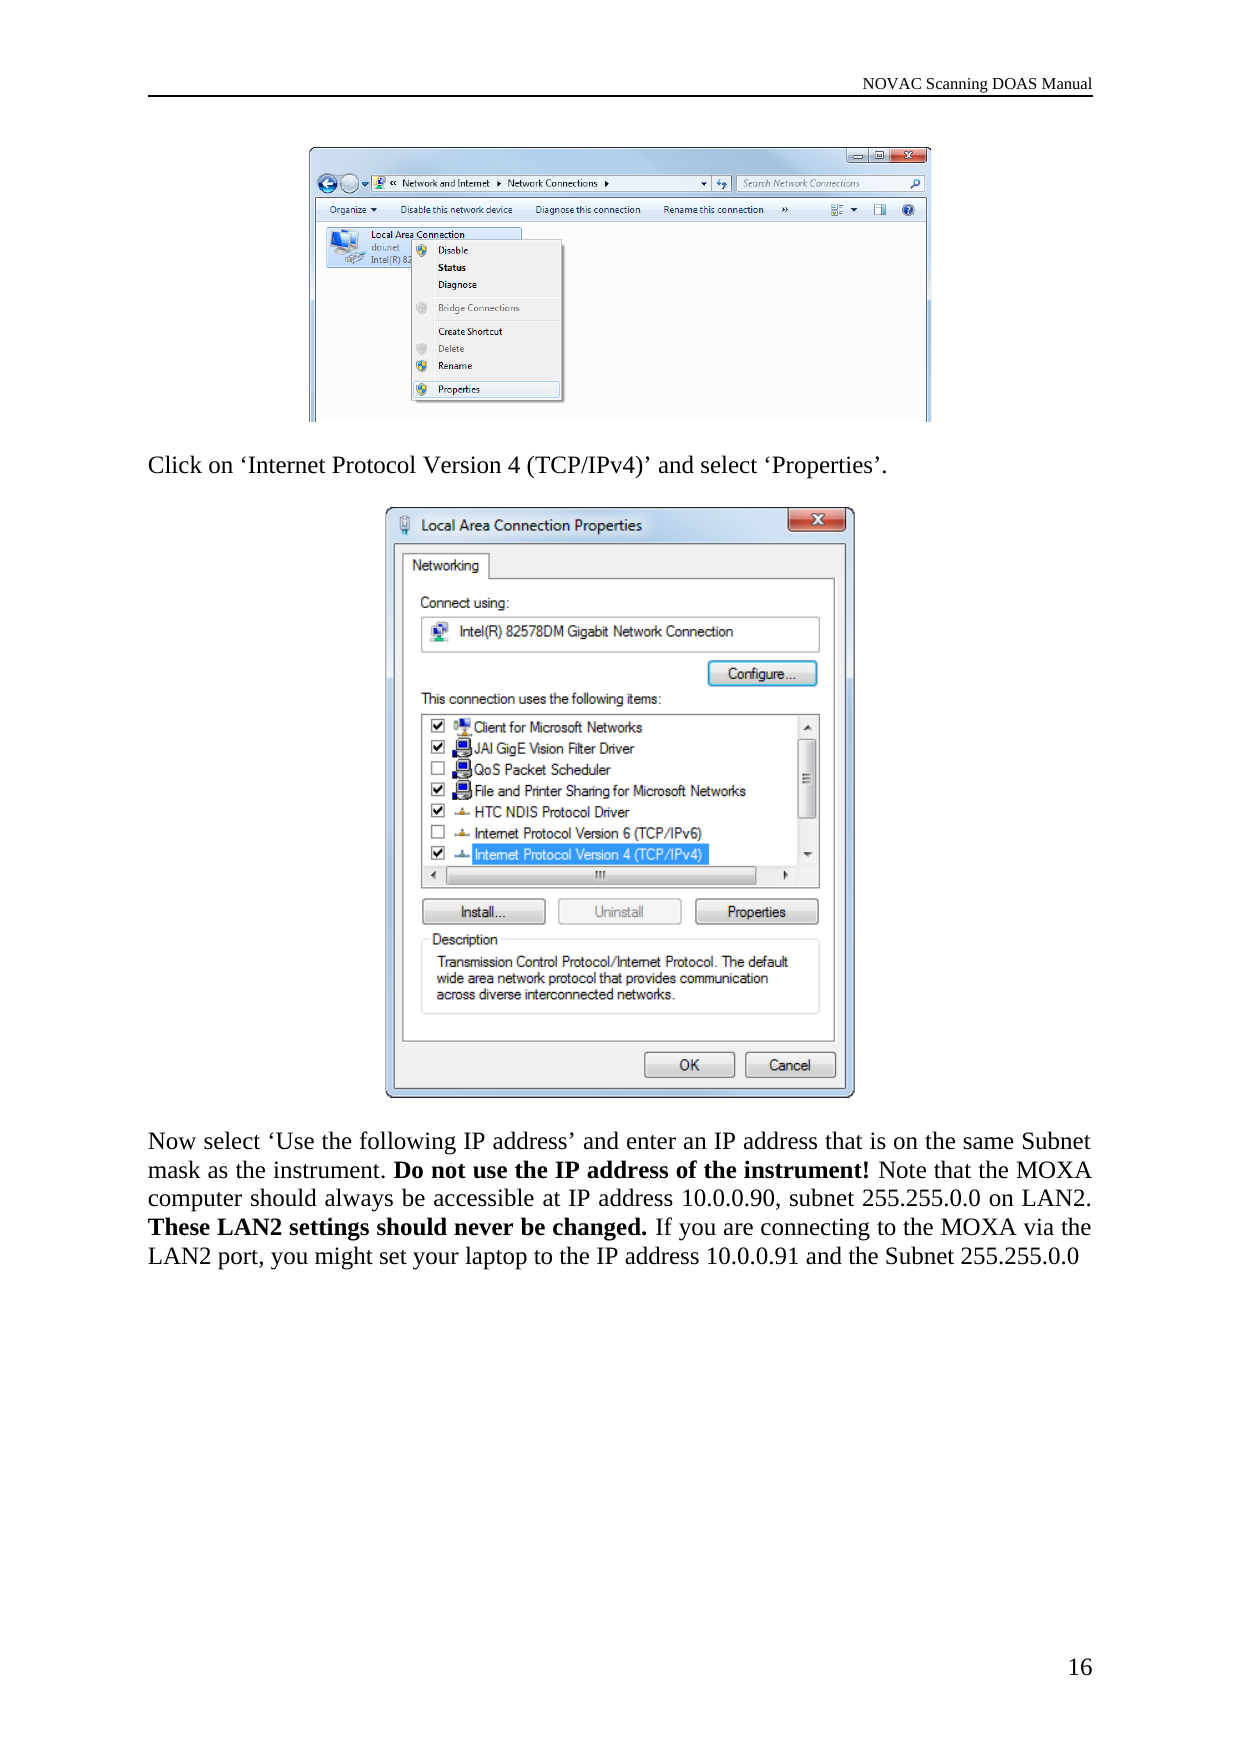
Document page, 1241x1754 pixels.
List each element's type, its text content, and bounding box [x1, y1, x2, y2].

text Now select ‘Use the following IP address’ and enter an IP address that is on the same Subnet mask as the instrument. Do not use the IP address of the instrument! Note that the MOXA computer should always be accessible at IP address 10.0.0.90, subnet 255.255.0.0 on LAN2. These LAN2 settings should never be changed. If you are connecting to the MOXA via the LAN2 port, you might set your laptop to the IP address 10.0.0.91 and the Subnet 255.255.0.0 [148, 1126, 1093, 1270]
text Click on ‘Internet Protocol Version 4 (TCP/IPv4)’ and select ‘Properties’. [148, 450, 1093, 479]
picture [309, 147, 932, 422]
picture [385, 507, 855, 1098]
